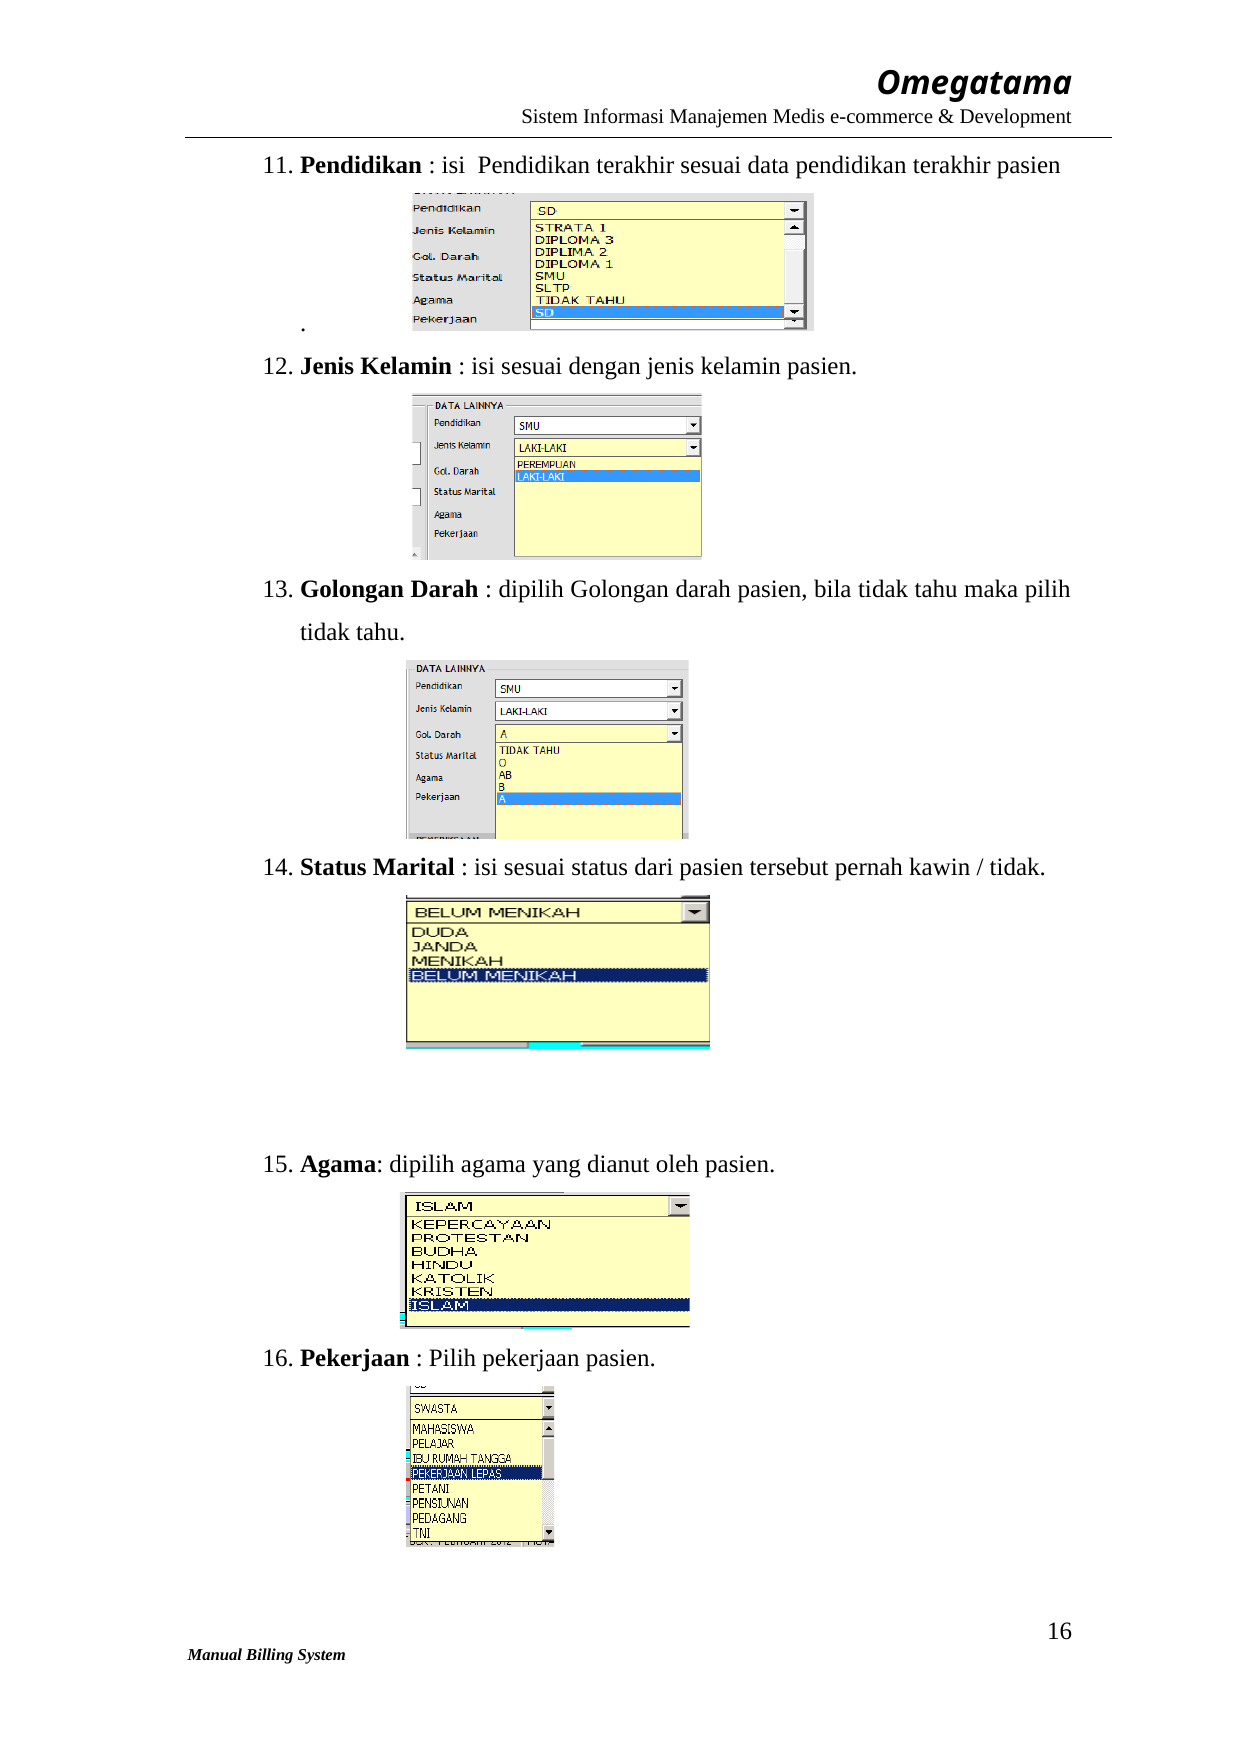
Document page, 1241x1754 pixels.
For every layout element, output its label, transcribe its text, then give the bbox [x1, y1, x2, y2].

list Agama: dipilih agama yang dianut oleh pasien. [262, 1149, 1072, 1178]
list Status Marital : isi sesuai status dari pasien tersebut pernah kawin / tidak. [262, 852, 1072, 881]
picture [406, 1386, 555, 1547]
list Jenis Kelamin : isi sesuai dengan jenis kelamin pasien. [262, 351, 1072, 379]
list Pekerjaan : Pilih pekerjaan pasien. [262, 1343, 1072, 1372]
picture [412, 193, 814, 331]
list Golongan Darah : dipilih Golongan darah pasien, bila tidak tahu maka pilih tidak tahu. [262, 574, 1072, 646]
picture [406, 660, 689, 839]
picture [399, 1192, 690, 1329]
picture [406, 895, 710, 1049]
picture [412, 393, 702, 560]
list Pendidikan : isi Pendidikan terakhir sesuai data pendidikan terakhir pasien [262, 150, 1072, 179]
